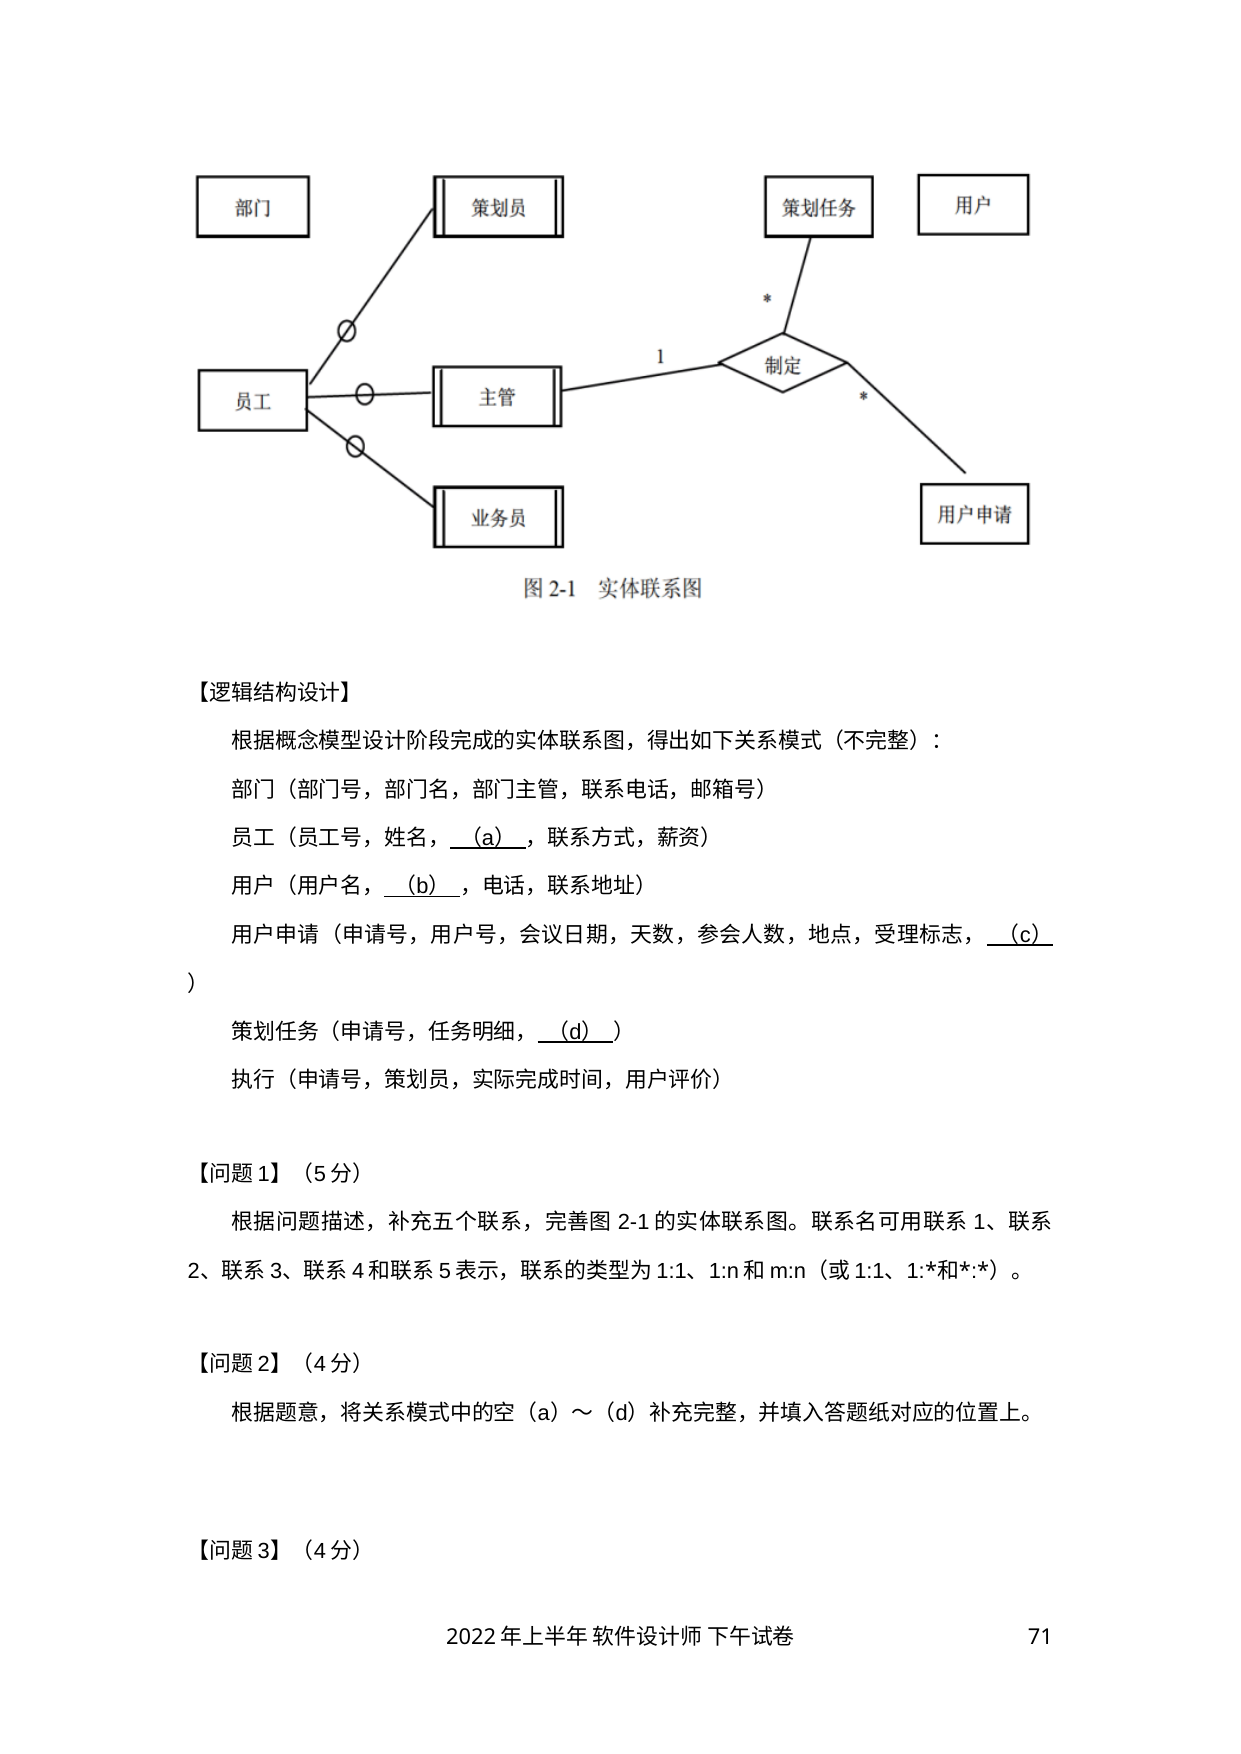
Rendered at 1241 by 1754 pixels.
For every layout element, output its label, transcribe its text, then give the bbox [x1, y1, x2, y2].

text 根据概念模型设计阶段完成的实体联系图，得出如下关系模式（不完整）： [187, 723, 1053, 756]
text 员工（员工号，姓名， （a） ，联系方式，薪资） [187, 820, 1053, 852]
text 策划任务（申请号，任务明细， （d） ） [187, 1013, 1053, 1046]
picture [187, 162, 1053, 609]
text 【逻辑结构设计】 [187, 675, 1053, 707]
text 部门（部门号，部门名，部门主管，联系电话，邮箱号） [187, 771, 1053, 804]
text 根据问题描述，补充五个联系，完善图2-1的实体联系图。联系名可用联系1、联系2、联系3、联系4和联系5表示，联系的类型为1:1、1:n和m:n（或1:1、1:*和*:*）。 [187, 1203, 1053, 1285]
text 【问题1】（5分） [187, 1155, 1053, 1188]
text 执行（申请号，策划员，实际完成时间，用户评价） [187, 1062, 1053, 1094]
text 【问题2】（4分） [187, 1346, 1053, 1378]
text 用户（用户名， （b） ，电话，联系地址） [187, 868, 1053, 901]
text 【问题3】（4分） [187, 1533, 1053, 1565]
text 用户申请（申请号，用户号，会议日期，天数，参会人数，地点，受理标志， （c） ） [187, 916, 1053, 998]
text 根据题意，将关系模式中的空（a）〜（d）补充完整，并填入答题纸对应的位置上。 [187, 1394, 1053, 1427]
